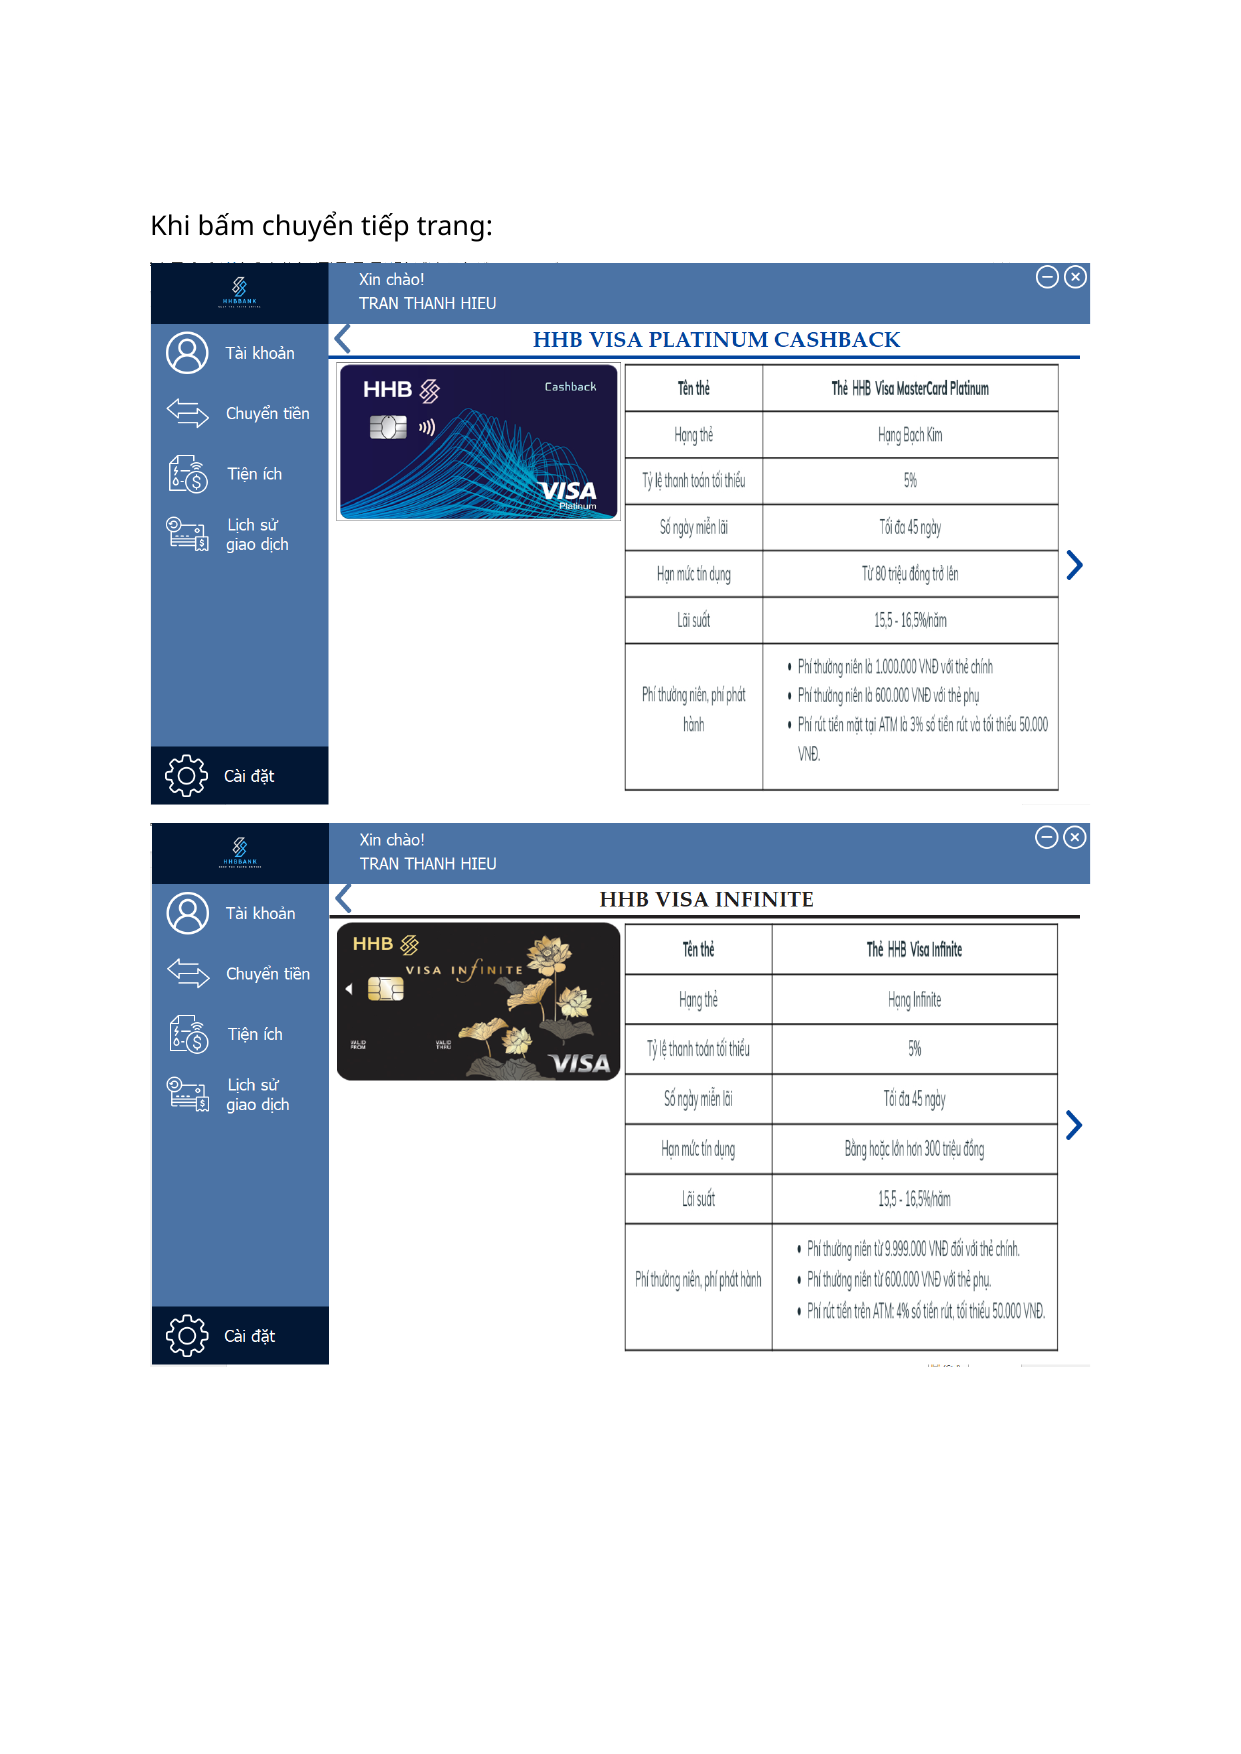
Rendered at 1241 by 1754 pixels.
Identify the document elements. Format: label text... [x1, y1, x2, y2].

picture [150, 823, 1091, 1367]
text Khi bấm chuyển tiếp trang: [150, 206, 1090, 243]
picture [150, 262, 1091, 805]
